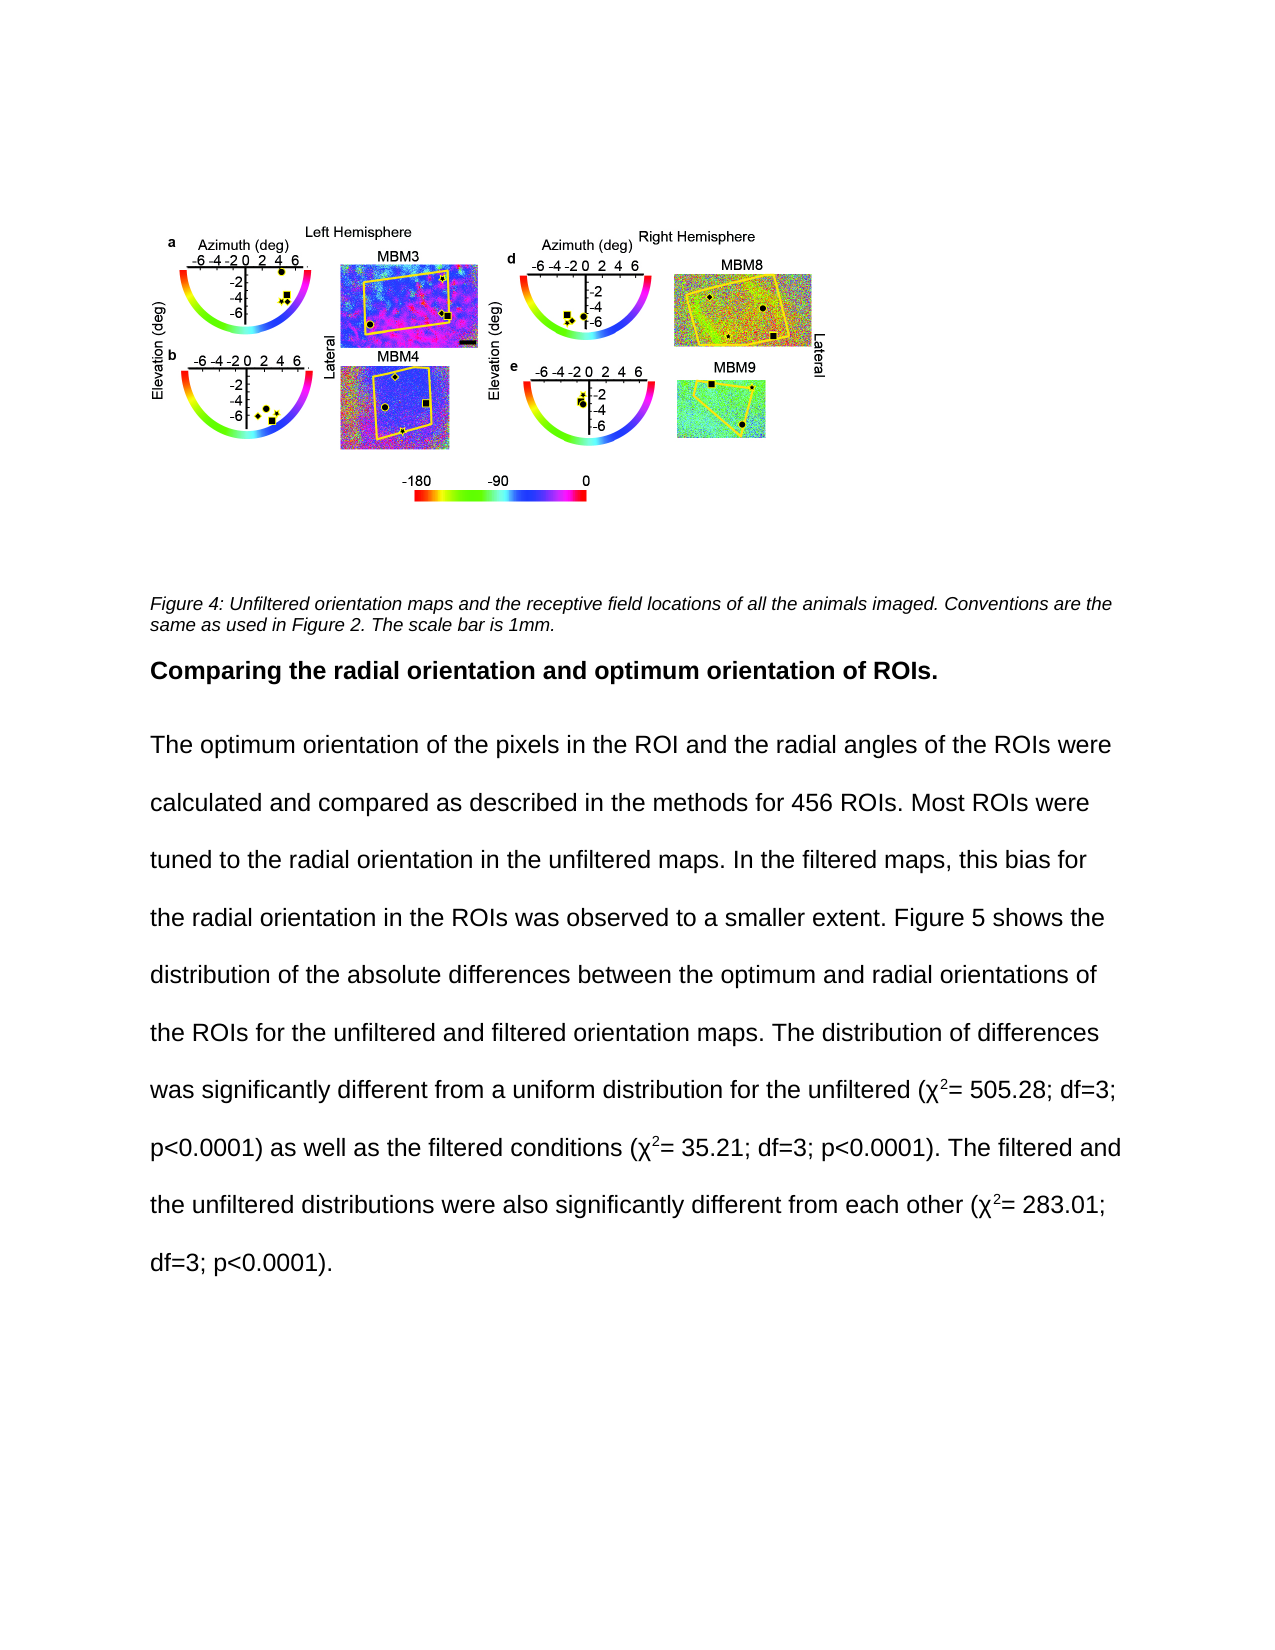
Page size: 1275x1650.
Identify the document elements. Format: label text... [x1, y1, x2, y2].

text Comparing the radial orientation and optimum orientation of ROIs. [150, 656, 1125, 685]
picture [150, 224, 827, 548]
text Figure 4: Unfiltered orientation maps and the receptive field locations of all the animals imaged. Conventions are the same as used in Figure 2. The scale bar is 1mm. [150, 592, 1125, 636]
text The optimum orientation of the pixels in the ROI and the radial angles of the ROIs were calculated and compared as described in the methods for 456 ROIs. Most ROIs were tuned to the radial orientation in the unfiltered maps. In the filtered maps, this bias for the radial orientation in the ROIs was observed to a smaller extent. Figure 5 shows the distribution of the absolute differences between the optimum and radial orientations of the ROIs for the unfiltered and filtered orientation maps. The distribution of differences was significantly different from a uniform distribution for the unfiltered (χ2= 505.28; df=3; p<0.0001) as well as the filtered conditions (χ2= 35.21; df=3; p<0.0001). The filtered and the unfiltered distributions were also significantly different from each other (χ2= 283.01; df=3; p<0.0001). [150, 731, 1125, 1277]
